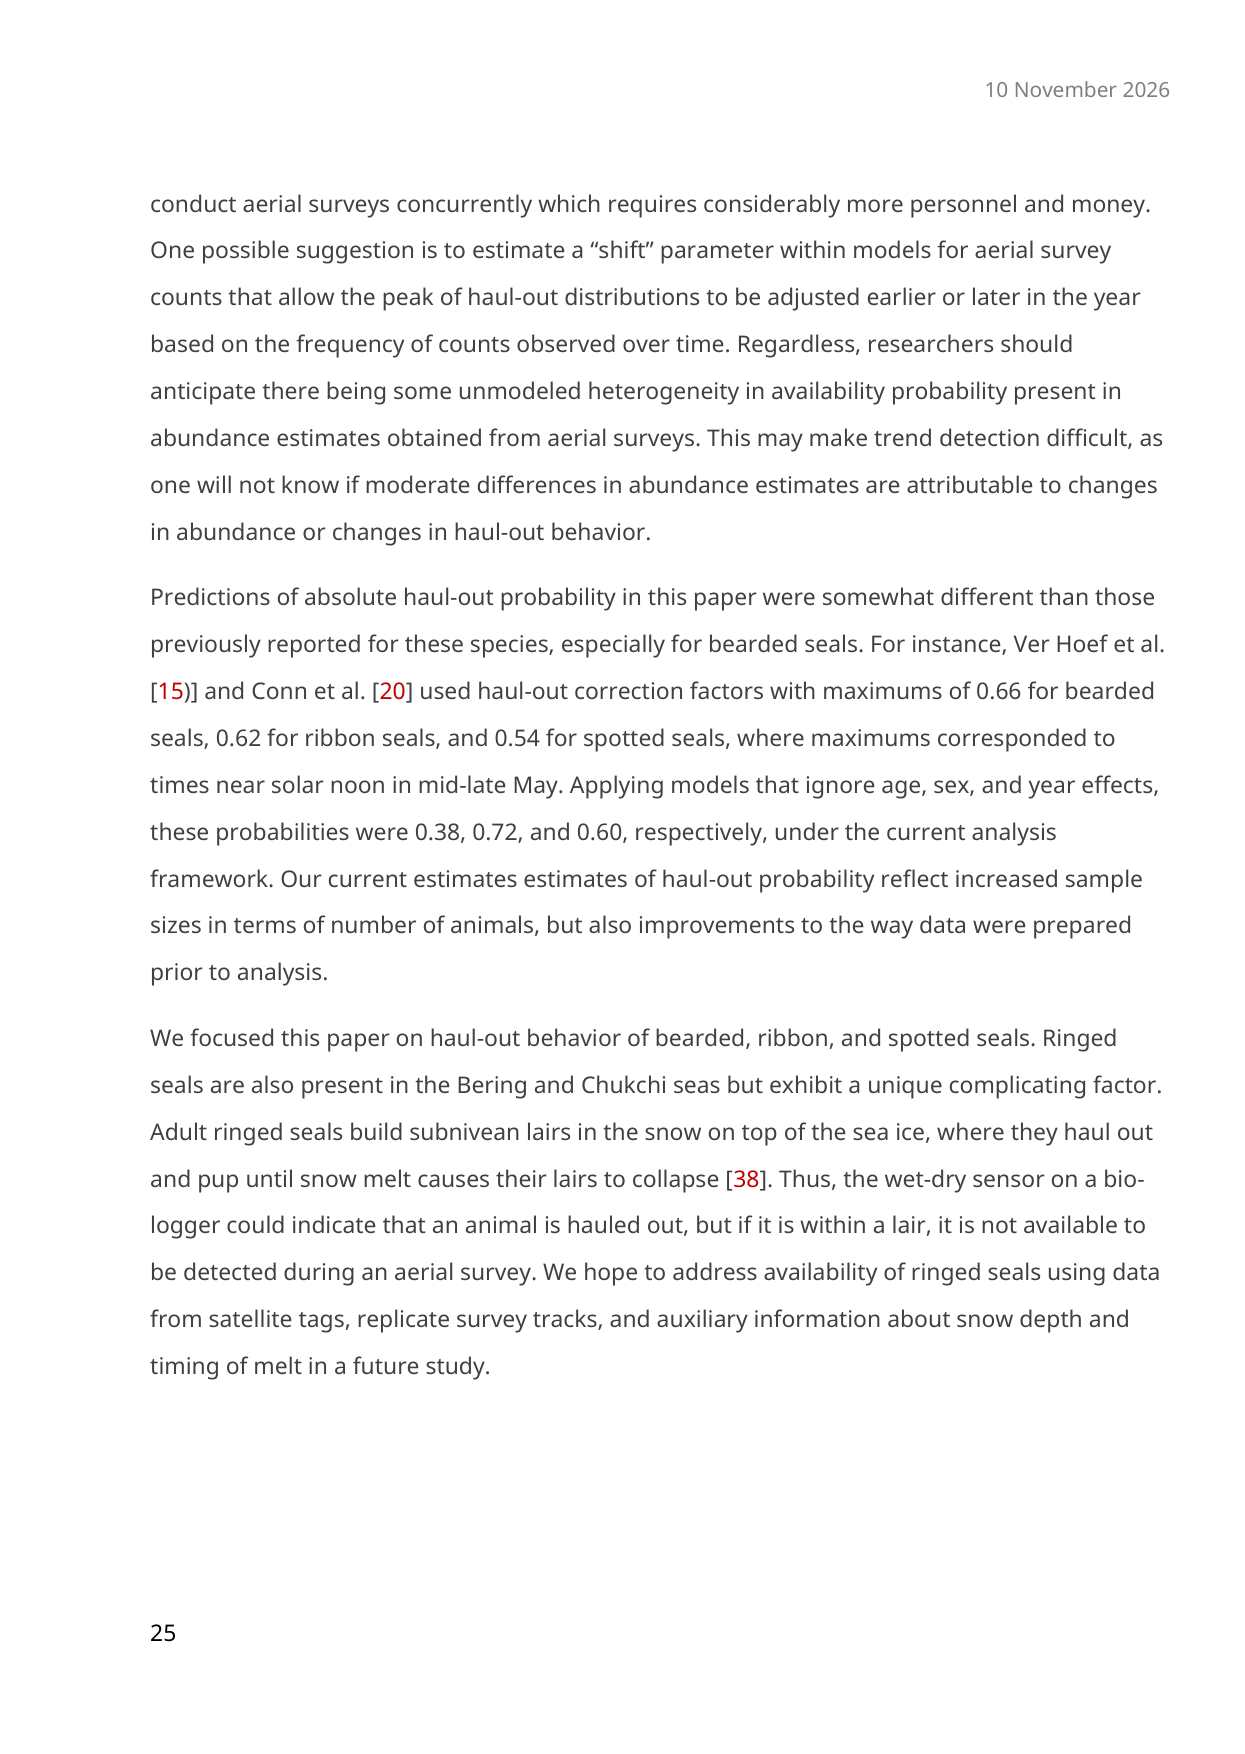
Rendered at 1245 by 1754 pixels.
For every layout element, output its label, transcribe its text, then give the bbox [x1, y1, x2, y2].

text Predictions of absolute haul-out probability in this paper were somewhat different than those previously reported for these species, especially for bearded seals. For instance, Ver Hoef et al. [15)] and Conn et al. [20] used haul-out correction factors with maximums of 0.66 for bearded seals, 0.62 for ribbon seals, and 0.54 for spotted seals, where maximums corresponded to times near solar noon in mid-late May. Applying models that ignore age, sex, and year effects, these probabilities were 0.38, 0.72, and 0.60, respectively, under the current analysis framework. Our current estimates estimates of haul-out probability reflect increased sample sizes in terms of number of animals, but also improvements to the way data were prepared prior to analysis. [150, 581, 1170, 987]
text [150, 187, 1170, 547]
text We focused this paper on haul-out behavior of bearded, ribbon, and spotted seals. Ringed seals are also present in the Bering and Chukchi seas but exhibit a unique complicating factor. Adult ringed seals build subnivean lairs in the snow on top of the sea ice, where they haul out and pup until snow melt causes their lairs to collapse [38]. Thus, the wet-dry sensor on a bio-logger could indicate that an animal is hauled out, but if it is within a lair, it is not available to be detected during an aerial survey. We hope to address availability of ringed seals using data from satellite tags, replicate survey tracks, and auxiliary information about snow depth and timing of melt in a future study. [150, 1022, 1170, 1381]
